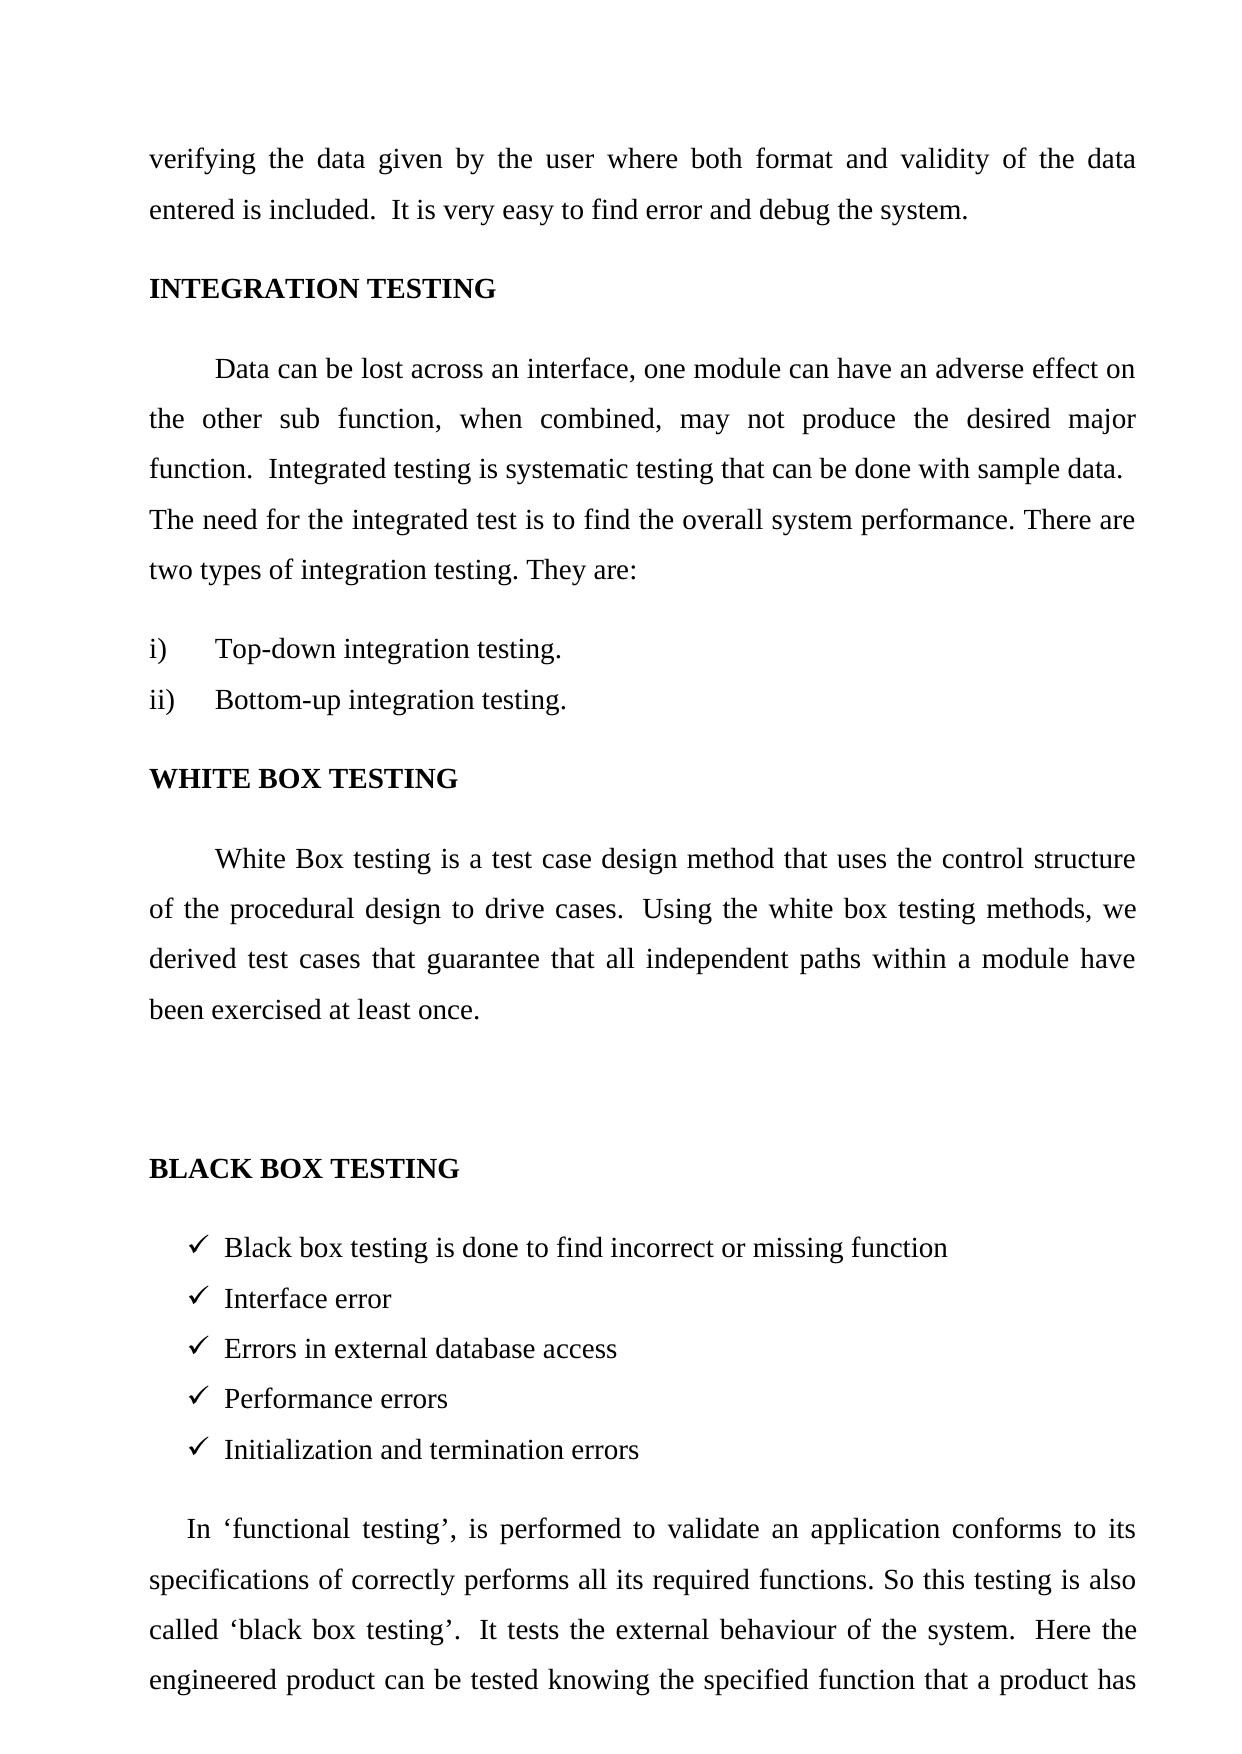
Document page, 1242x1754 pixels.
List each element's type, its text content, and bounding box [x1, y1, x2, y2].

text White Box testing is a test case design method that uses the control structure of the procedural design to drive cases. Using the white box testing methods, we derived test cases that guarantee that all independent paths within a module have been exercised at least once. [149, 841, 1137, 1025]
list Interface error [186, 1281, 1137, 1314]
text WHITE BOX TESTING [149, 761, 1137, 795]
list Top-down integration testing. [149, 632, 1137, 665]
list Performance errors [186, 1382, 1137, 1415]
list Initialization and termination errors [186, 1432, 1137, 1466]
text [149, 1512, 1137, 1696]
list Black box testing is done to find incorrect or missing function [186, 1230, 1137, 1264]
text INTEGRATION TESTING [149, 271, 1137, 305]
list Bottom-up integration testing. [149, 682, 1137, 716]
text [149, 142, 1137, 226]
text Data can be lost across an interface, one module can have an adverse effect on the other sub function, when combined, may not produce the desired major function. Integrated testing is systematic testing that can be done with sample data. The need for the integrated test is to find the overall system performance. There are two types of integration testing. They are: [149, 351, 1137, 586]
text BLACK BOX TESTING [149, 1151, 1137, 1184]
list Errors in external database access [186, 1331, 1137, 1365]
